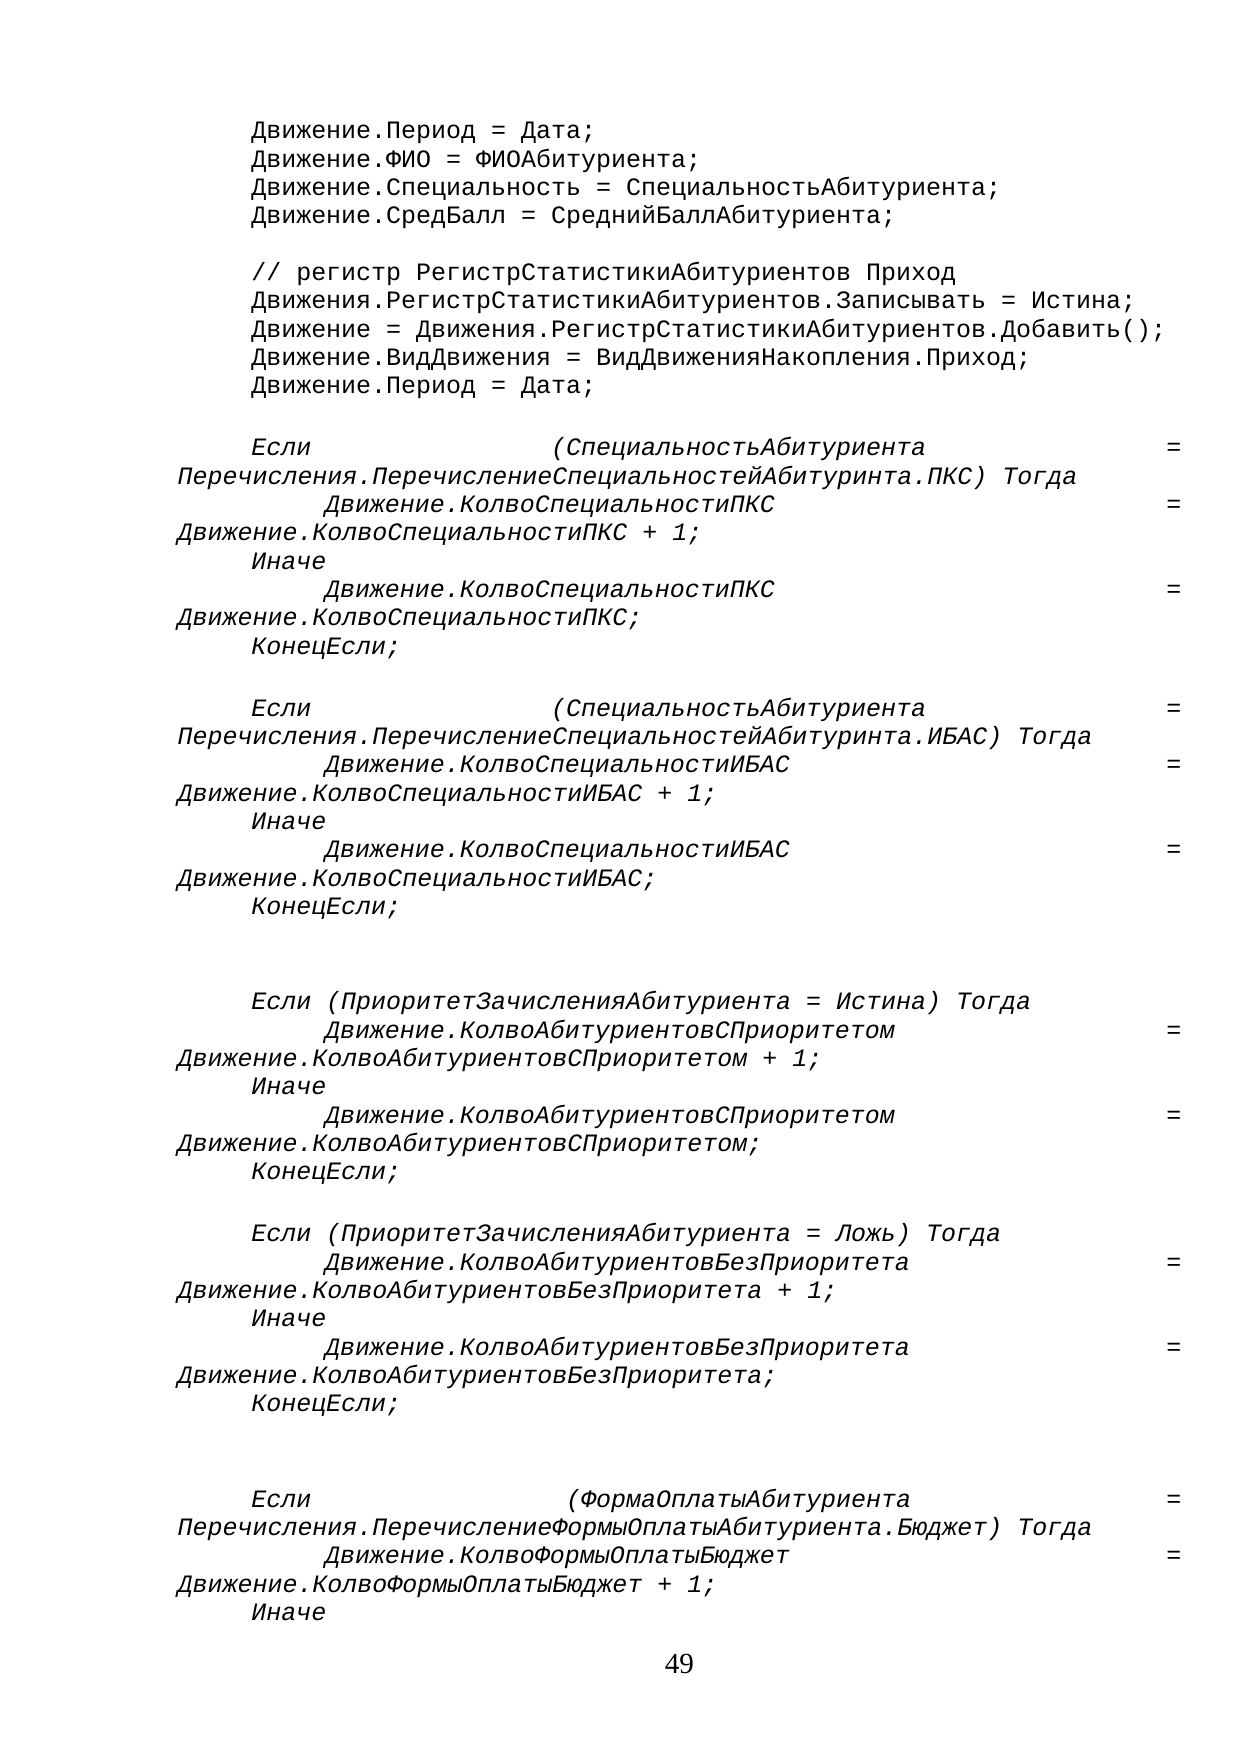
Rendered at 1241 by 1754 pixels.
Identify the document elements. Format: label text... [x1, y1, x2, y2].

text Иначе [177, 1306, 1181, 1334]
text Движение.КолвоАбитуриентовБезПриоритета = Движение.КолвоАбитуриентовБезПриоритета + 1; [177, 1249, 1181, 1306]
text Движение.Специальность = СпециальностьАбитуриента; [177, 175, 1181, 203]
text Движение.КолвоАбитуриентовБезПриоритета = Движение.КолвоАбитуриентовБезПриоритета; [177, 1334, 1181, 1391]
text Движения.РегистрСтатистикиАбитуриентов.Записывать = Истина; [177, 288, 1181, 316]
text Иначе [177, 1074, 1181, 1102]
text Движение.Период = Дата; [177, 118, 1181, 146]
text Движение.КолвоСпециальностиПКС = Движение.КолвоСпециальностиПКС; [177, 577, 1181, 633]
text Иначе [177, 548, 1181, 577]
text КонецЕсли; [177, 1391, 1181, 1419]
text Движение.КолвоСпециальностиПКС = Движение.КолвоСпециальностиПКС + 1; [177, 492, 1181, 548]
text Движение.КолвоАбитуриентовСПриоритетом = Движение.КолвоАбитуриентовСПриоритетом; [177, 1102, 1181, 1159]
text Движение.ФИО = ФИОАбитуриента; [177, 146, 1181, 175]
text КонецЕсли; [177, 633, 1181, 662]
text Движение.КолвоСпециальностиИБАС = Движение.КолвоСпециальностиИБАС + 1; [177, 752, 1181, 808]
text Движение.КолвоАбитуриентовСПриоритетом = Движение.КолвоАбитуриентовСПриоритетом + 1; [177, 1017, 1181, 1074]
text Иначе [177, 808, 1181, 837]
text Движение = Движения.РегистрСтатистикиАбитуриентов.Добавить(); [177, 316, 1181, 345]
text Движение.ВидДвижения = ВидДвиженияНакопления.Приход; [177, 345, 1181, 373]
text Движение.Период = Дата; [177, 373, 1181, 401]
text Если (СпециальностьАбитуриента = Перечисления.ПеречислениеСпециальностейАбитуринта.ИБАС) Тогда [177, 695, 1181, 752]
text Иначе [177, 1599, 1181, 1628]
text Если (ПриоритетЗачисленияАбитуриента = Истина) Тогда [177, 989, 1181, 1017]
text Движение.СредБалл = СреднийБаллАбитуриента; [177, 203, 1181, 231]
text Если (ПриоритетЗачисленияАбитуриента = Ложь) Тогда [177, 1221, 1181, 1249]
text Движение.КолвоФормыОплатыБюджет = Движение.КолвоФормыОплатыБюджет + 1; [177, 1543, 1181, 1599]
text // регистр РегистрСтатистикиАбитуриентов Приход [177, 260, 1181, 288]
text КонецЕсли; [177, 1159, 1181, 1187]
text КонецЕсли; [177, 893, 1181, 922]
text Движение.КолвоСпециальностиИБАС = Движение.КолвоСпециальностиИБАС; [177, 837, 1181, 893]
text Если (ФормаОплатыАбитуриента = Перечисления.ПеречислениеФормыОплатыАбитуриента.Бюджет) Тогда [177, 1486, 1181, 1543]
text Если (СпециальностьАбитуриента = Перечисления.ПеречислениеСпециальностейАбитуринта.ПКС) Тогда [177, 435, 1181, 492]
